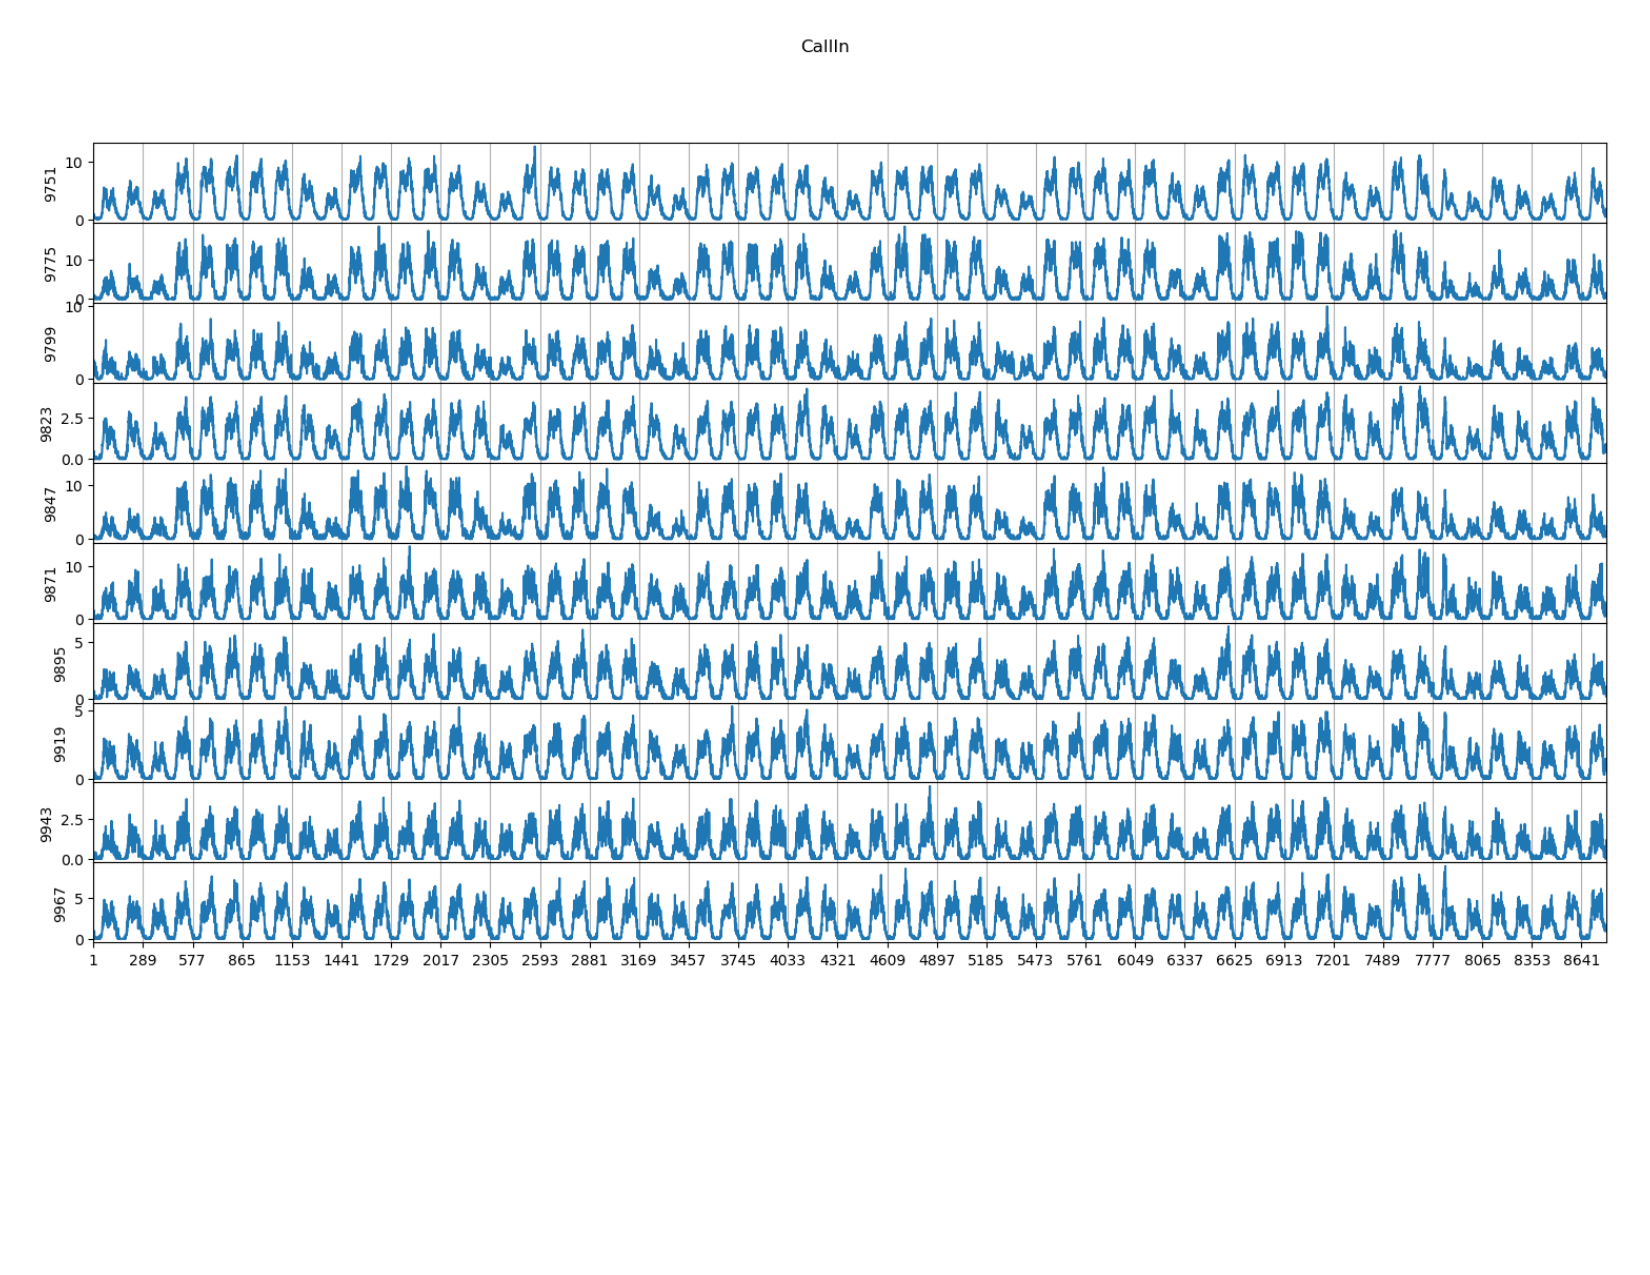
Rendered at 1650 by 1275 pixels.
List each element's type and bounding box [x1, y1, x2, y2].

picture [29, 29, 1620, 978]
